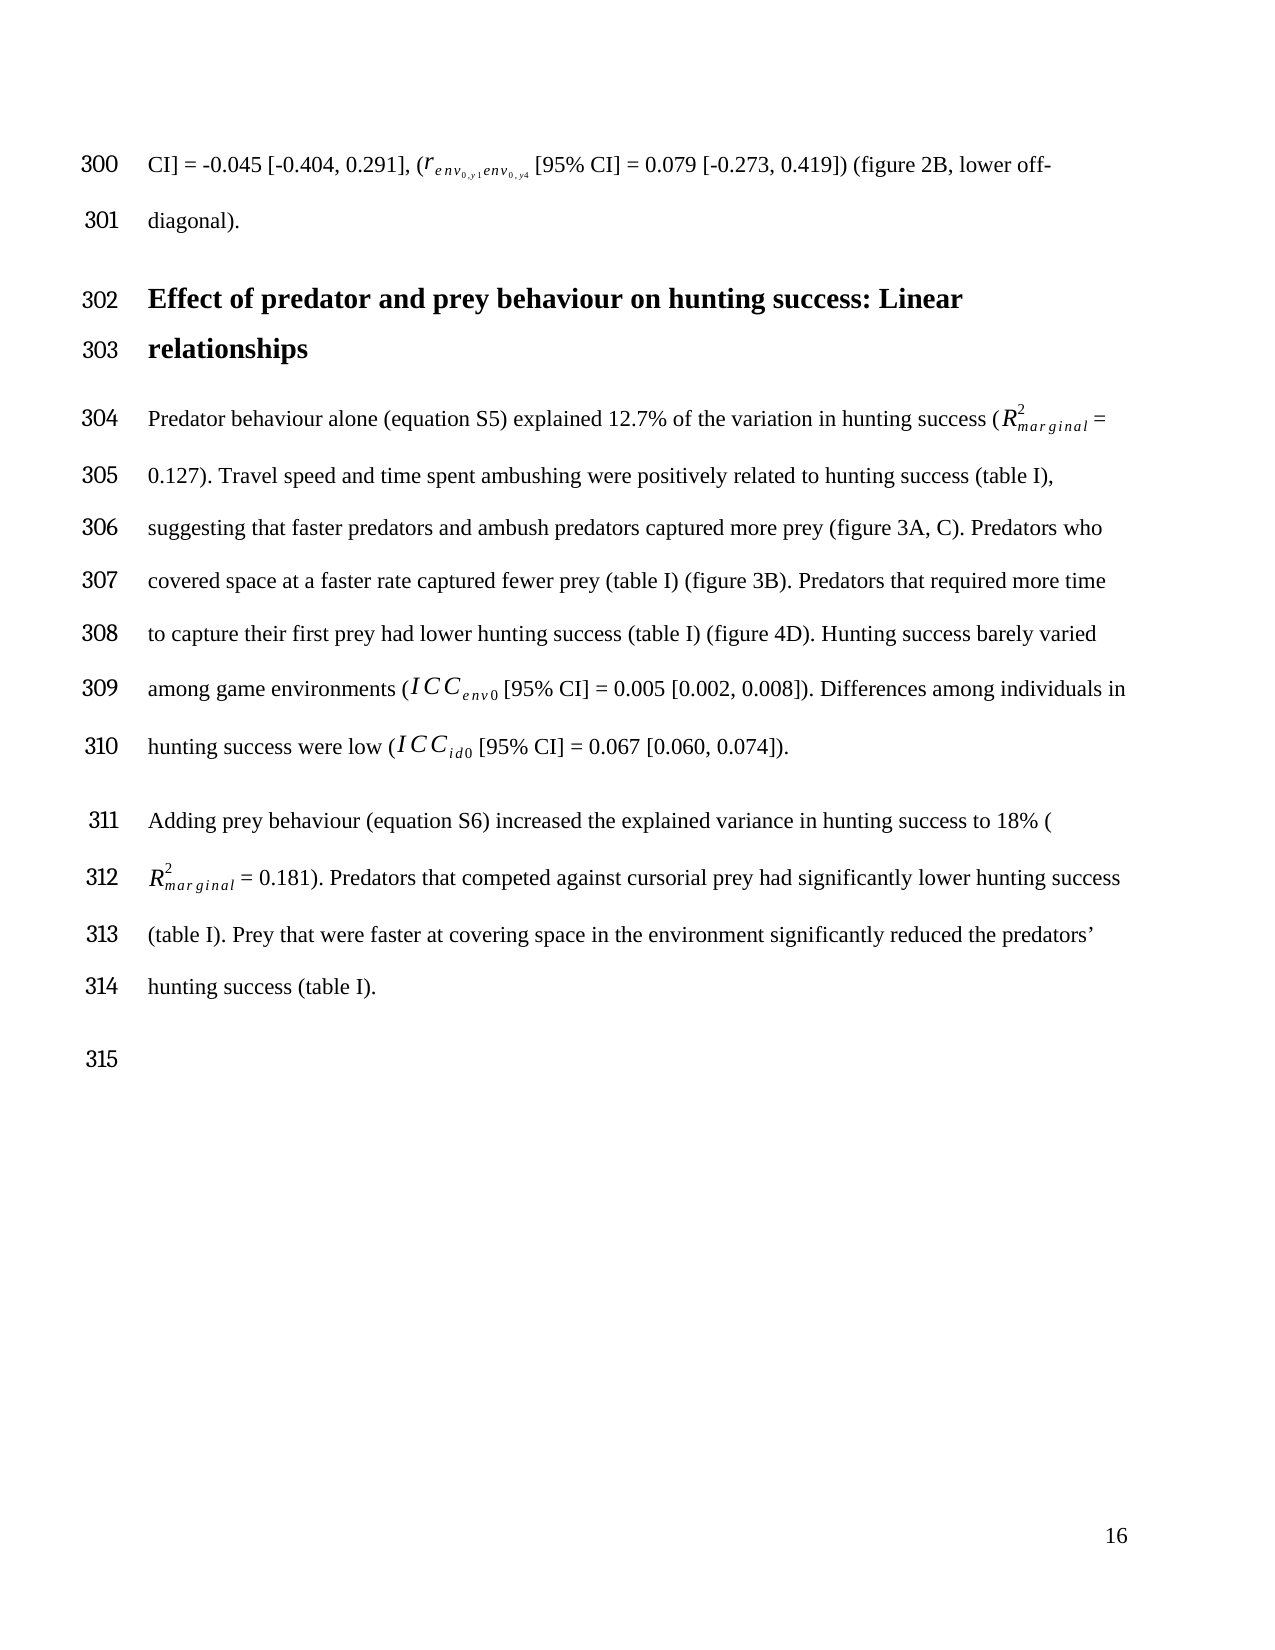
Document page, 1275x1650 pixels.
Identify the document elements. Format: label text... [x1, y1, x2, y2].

text Predator behaviour alone (equation S5) explained 12.7% of the variation in hunting success ( = 0.127). Travel speed and time spent ambushing were positively related to hunting success (table I), suggesting that faster predators and ambush predators captured more prey (figure 3A, C). Predators who covered space at a faster rate captured fewer prey (table I) (figure 3B). Predators that required more time to capture their first prey had lower hunting success (table I) (figure 4D). Hunting success barely varied among game environments ( [95% CI] = 0.005 [0.002, 0.008]). Differences among individuals in hunting success were low ( [95% CI] = 0.067 [0.060, 0.074]). [148, 400, 1127, 762]
subtitle Effect of predator and prey behaviour on hunting success: Linear relationships [148, 281, 1127, 365]
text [148, 148, 1127, 234]
text Adding prey behaviour (equation S6) increased the explained variance in hunting success to 18% ( = 0.181). Predators that competed against cursorial prey had significantly lower hunting success (table I). Prey that were faster at covering space in the environment significantly reduced the predators’ hunting success (table I). [148, 807, 1127, 1000]
